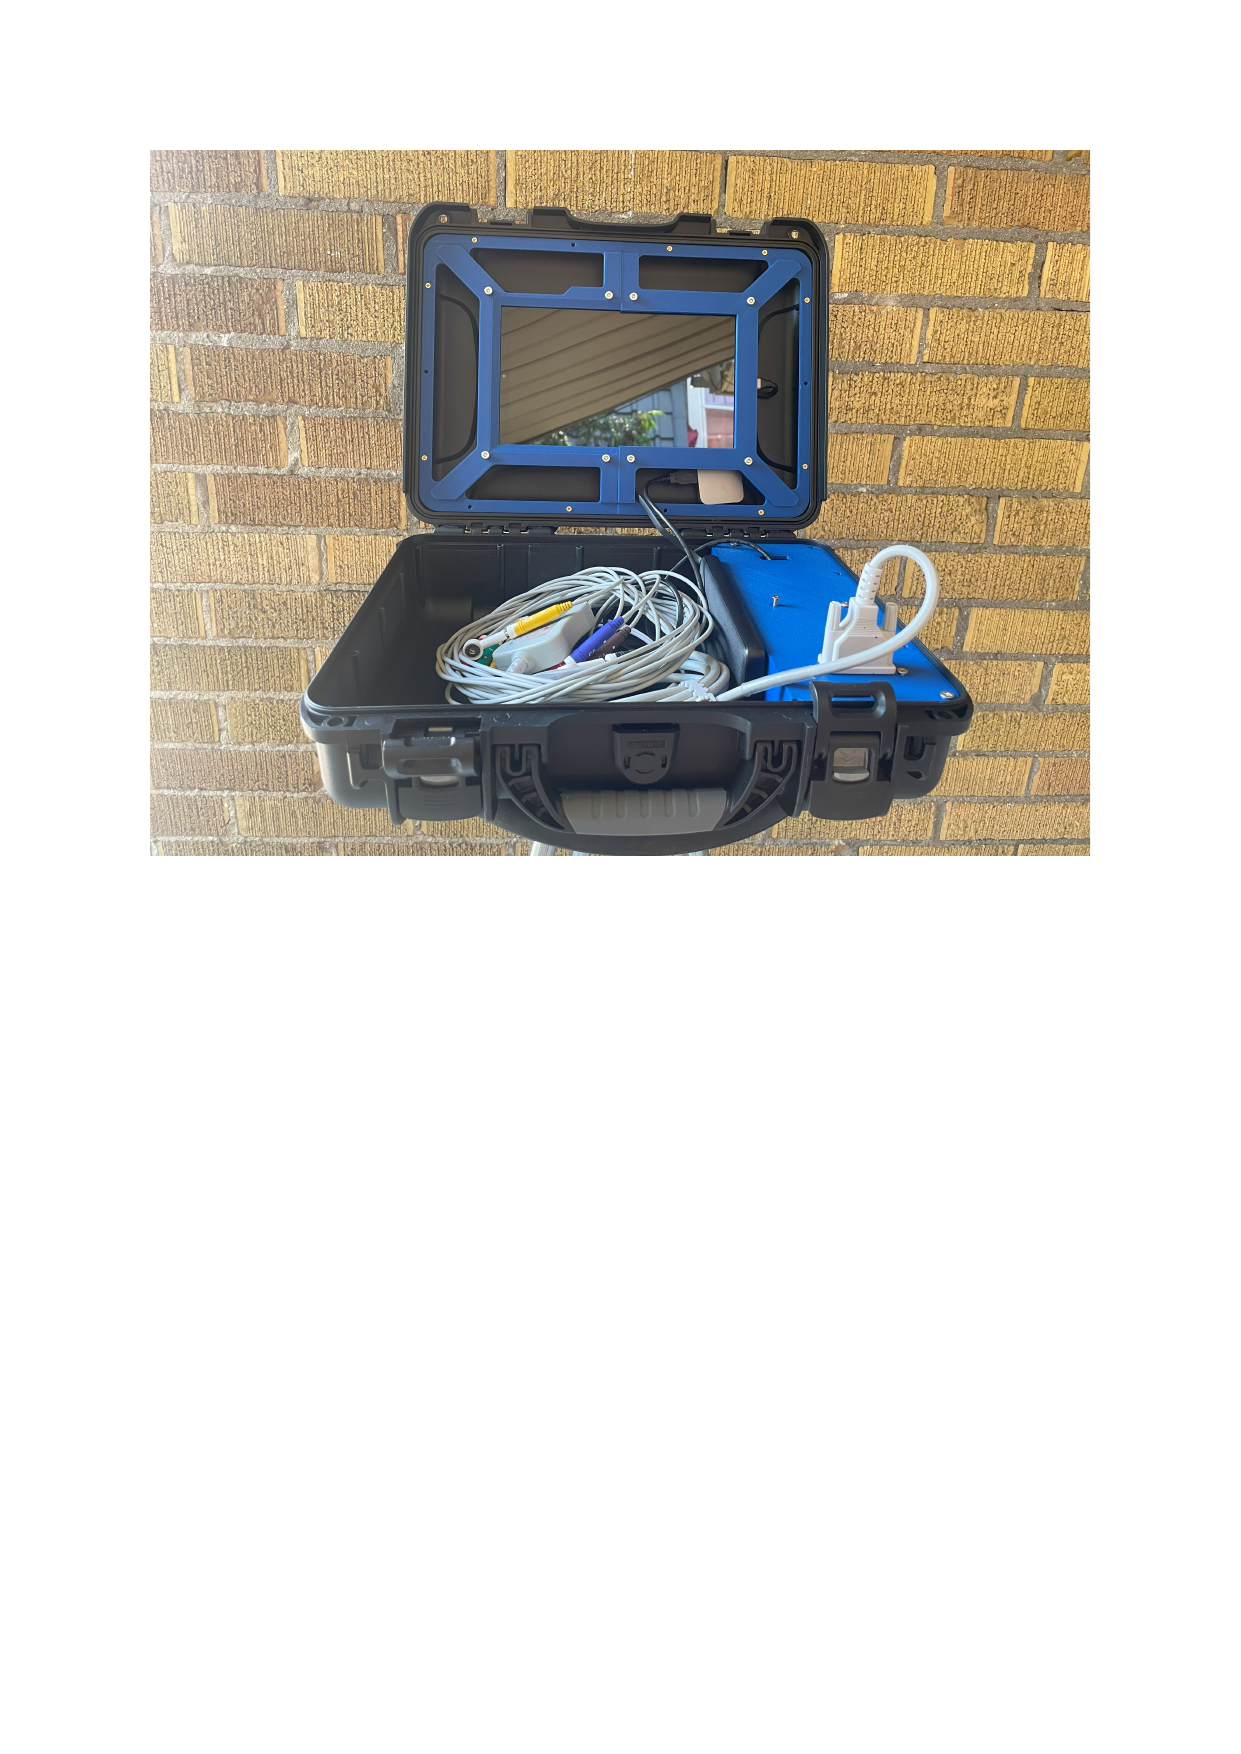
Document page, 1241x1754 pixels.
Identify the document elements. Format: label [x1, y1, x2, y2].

picture [150, 150, 1091, 856]
